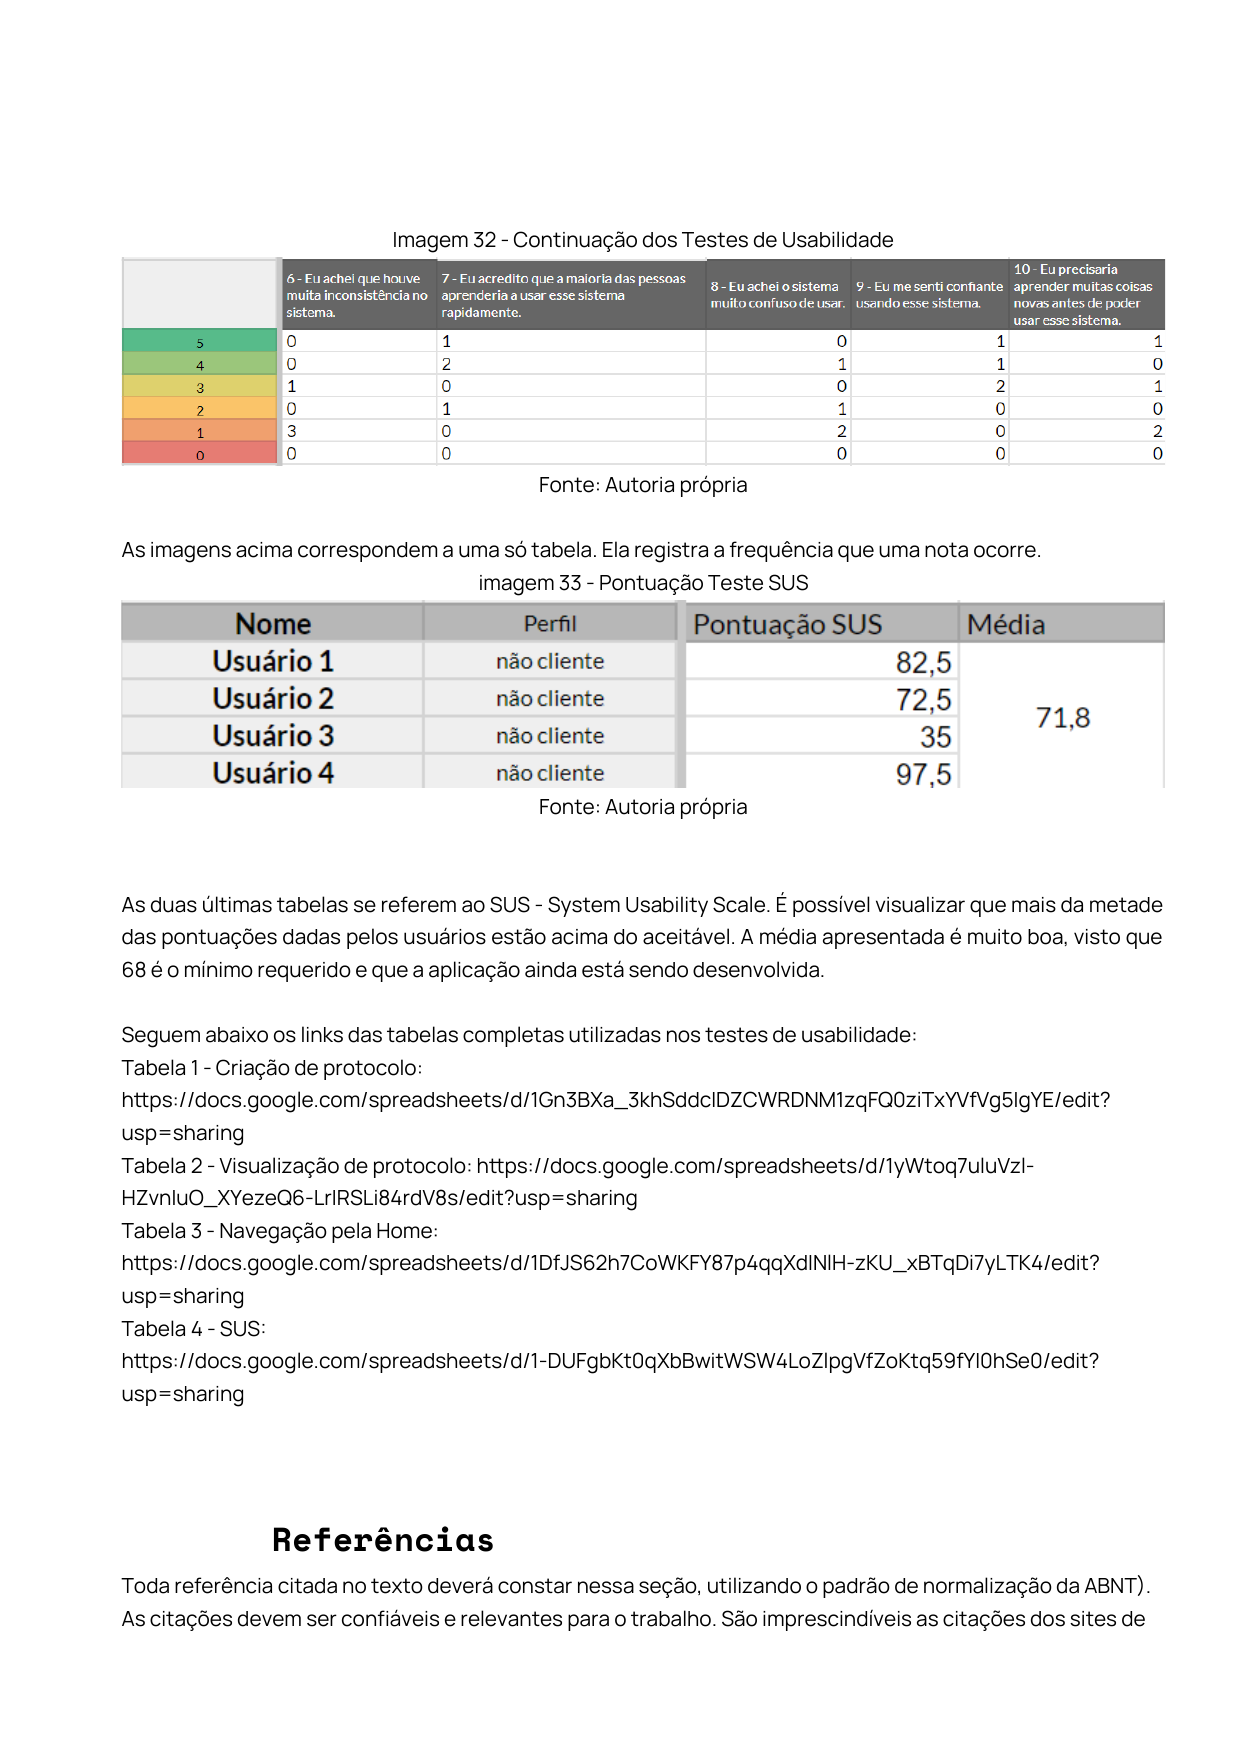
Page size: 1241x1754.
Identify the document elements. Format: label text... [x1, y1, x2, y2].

text https://docs.google.com/spreadsheets/d/1-DUFgbKt0qXbBwitWSW4LoZlpgVfZoKtq59fYI0hSe0/edit?usp=sharing [121, 1346, 1165, 1407]
subtitle Referências [196, 1514, 1165, 1564]
picture [121, 257, 1166, 466]
text imagem 33 - Pontuação Teste SUS [121, 568, 1165, 596]
text Tabela 1 - Criação de protocolo: https://docs.google.com/spreadsheets/d/1Gn3BXa_3khSddcIDZCWRDNM1zqFQ0ziTxYVfVg5IgYE/edit?usp=sharing [121, 1053, 1165, 1147]
text Tabela 4 - SUS: [121, 1314, 1165, 1342]
text Fonte: Autoria própria [121, 470, 1165, 498]
text Fonte: Autoria própria [121, 792, 1165, 821]
text Tabela 3 - Navegação pela Home: https://docs.google.com/spreadsheets/d/1DfJS62h7CoWKFY87p4qqXdINlH-zKU_xBTqDi7yLTK4/edit?usp=sharing [121, 1216, 1165, 1310]
picture [121, 600, 1165, 788]
text As duas últimas tabelas se referem ao SUS - System Usability Scale. É possível visualizar que mais da metade das pontuações dadas pelos usuários estão acima do aceitável. A média apresentada é muito boa, visto que 68 é o mínimo requerido e que a aplicação ainda está sendo desenvolvida. [121, 890, 1165, 984]
text Tabela 2 - Visualização de protocolo: https://docs.google.com/spreadsheets/d/1yWtoq7uluVzl-HZvnIuO_XYezeQ6-LrIRSLi84rdV8s/edit?usp=sharing [121, 1151, 1165, 1212]
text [121, 1571, 1165, 1632]
text As imagens acima correspondem a uma só tabela. Ela registra a frequência que uma nota ocorre. [121, 535, 1165, 564]
text Imagem 32 - Continuação dos Testes de Usabilidade [121, 225, 1165, 257]
text Seguem abaixo os links das tabelas completas utilizadas nos testes de usabilidade: [121, 1020, 1165, 1049]
